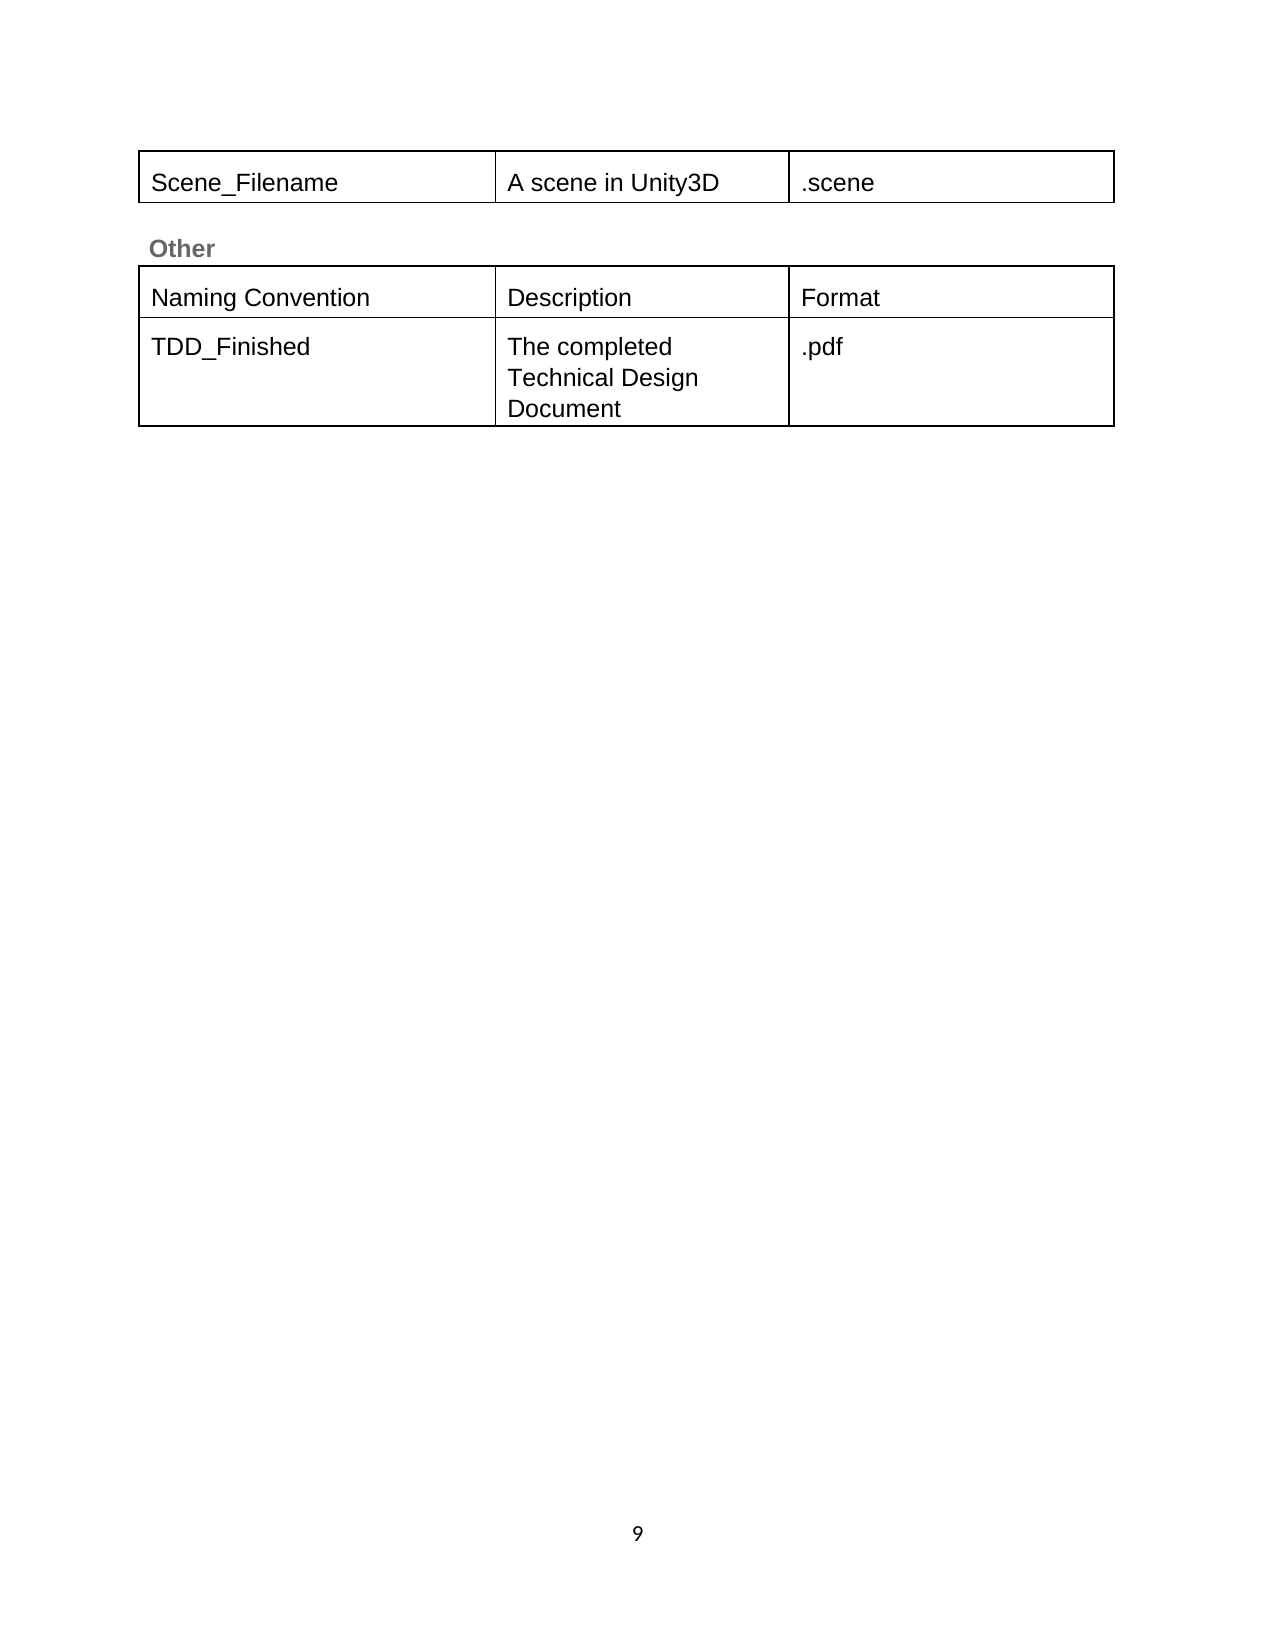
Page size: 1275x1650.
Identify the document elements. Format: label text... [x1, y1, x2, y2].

table_header Description [496, 267, 788, 317]
table_header Naming Convention [140, 267, 495, 317]
table_cell .scene [790, 152, 1113, 202]
table_cell .pdf [790, 318, 1113, 425]
subtitle Other [148, 234, 1125, 263]
table_cell TDD_Finished [140, 318, 495, 425]
table_cell Scene_Filename [140, 152, 495, 202]
table_cell A scene in Unity3D [496, 152, 788, 202]
table_header Format [790, 267, 1113, 317]
table_cell The completed Technical Design Document [496, 318, 788, 425]
